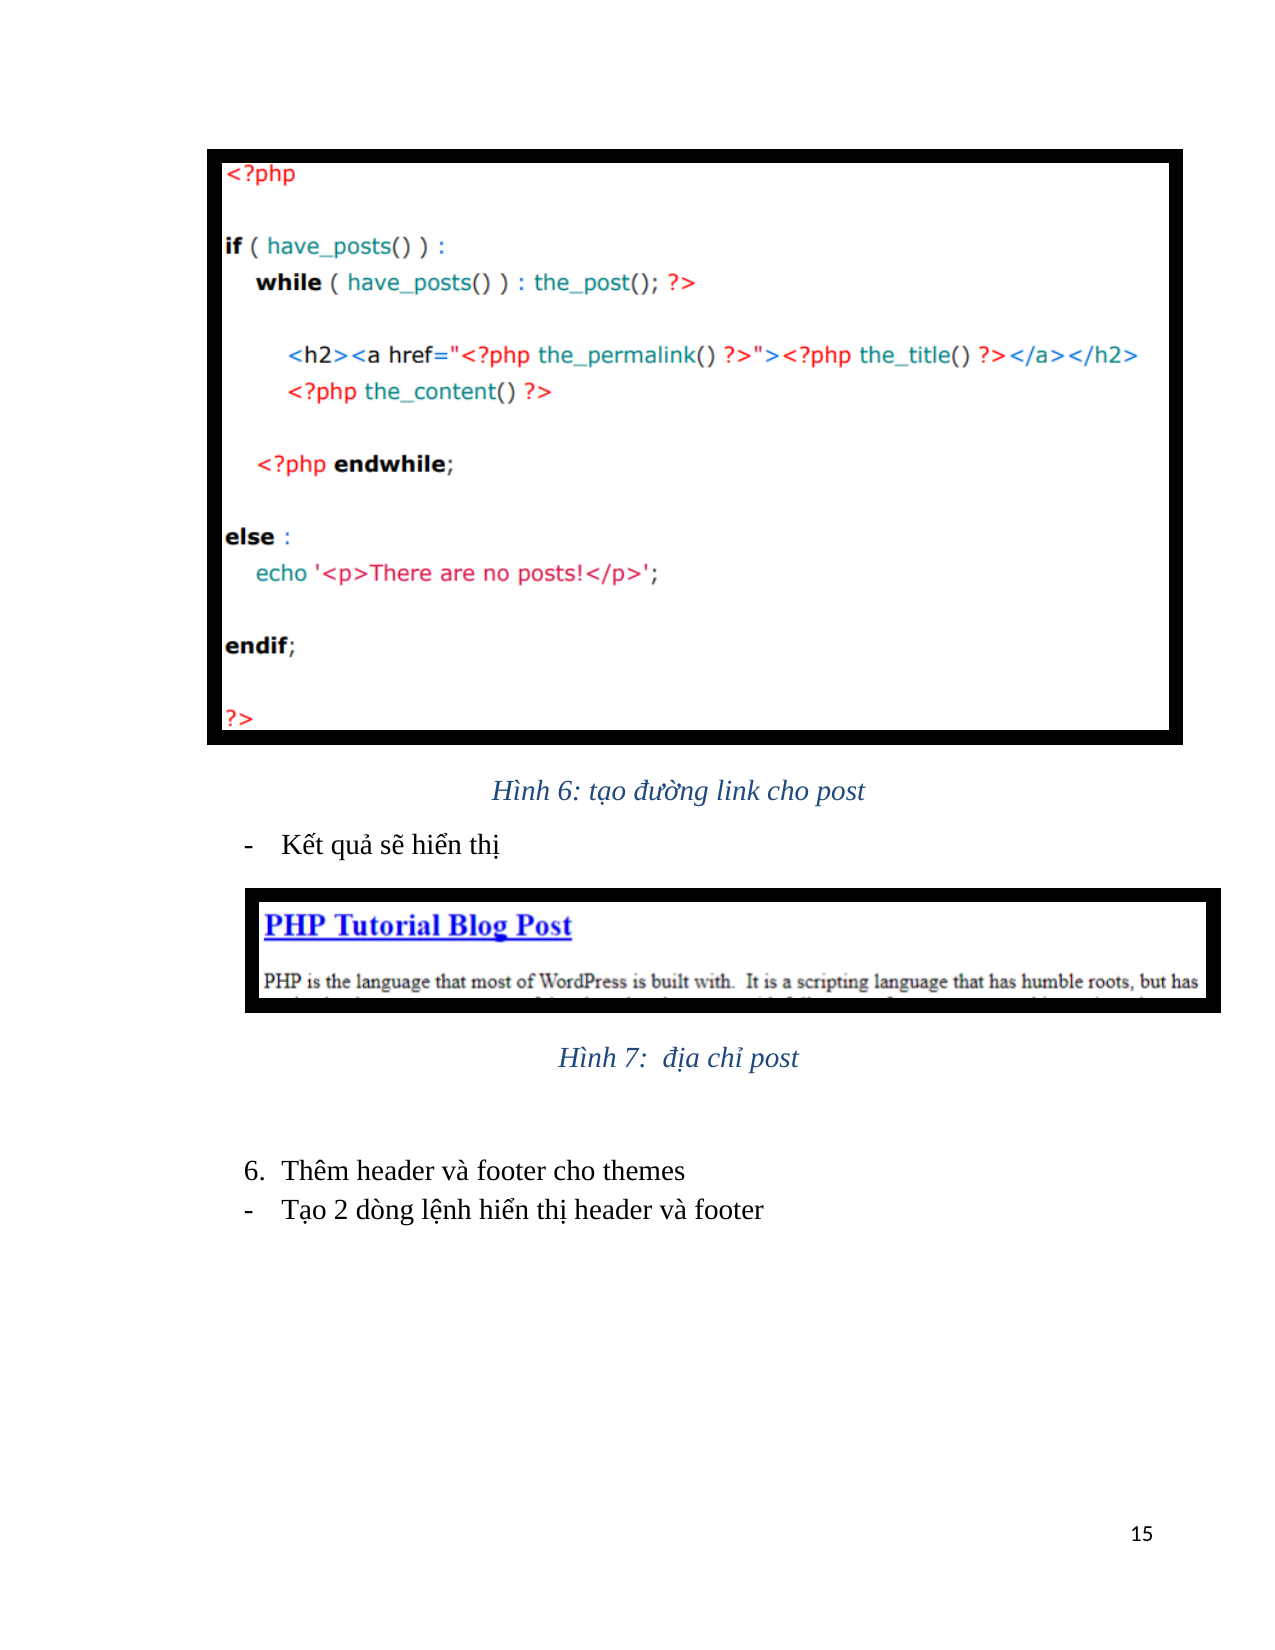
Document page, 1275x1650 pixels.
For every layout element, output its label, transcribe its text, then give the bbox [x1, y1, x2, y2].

list Thêm header và footer cho themes [244, 1153, 1153, 1187]
picture [259, 902, 1206, 998]
text Hình 6: tạo đường link cho post [206, 773, 1153, 806]
list Tạo 2 dòng lệnh hiển thị header và footer [244, 1192, 1153, 1226]
text Hình 7: địa chỉ post [206, 1040, 1153, 1073]
list Kết quả sẽ hiển thị [244, 827, 1153, 861]
picture [222, 163, 1169, 730]
